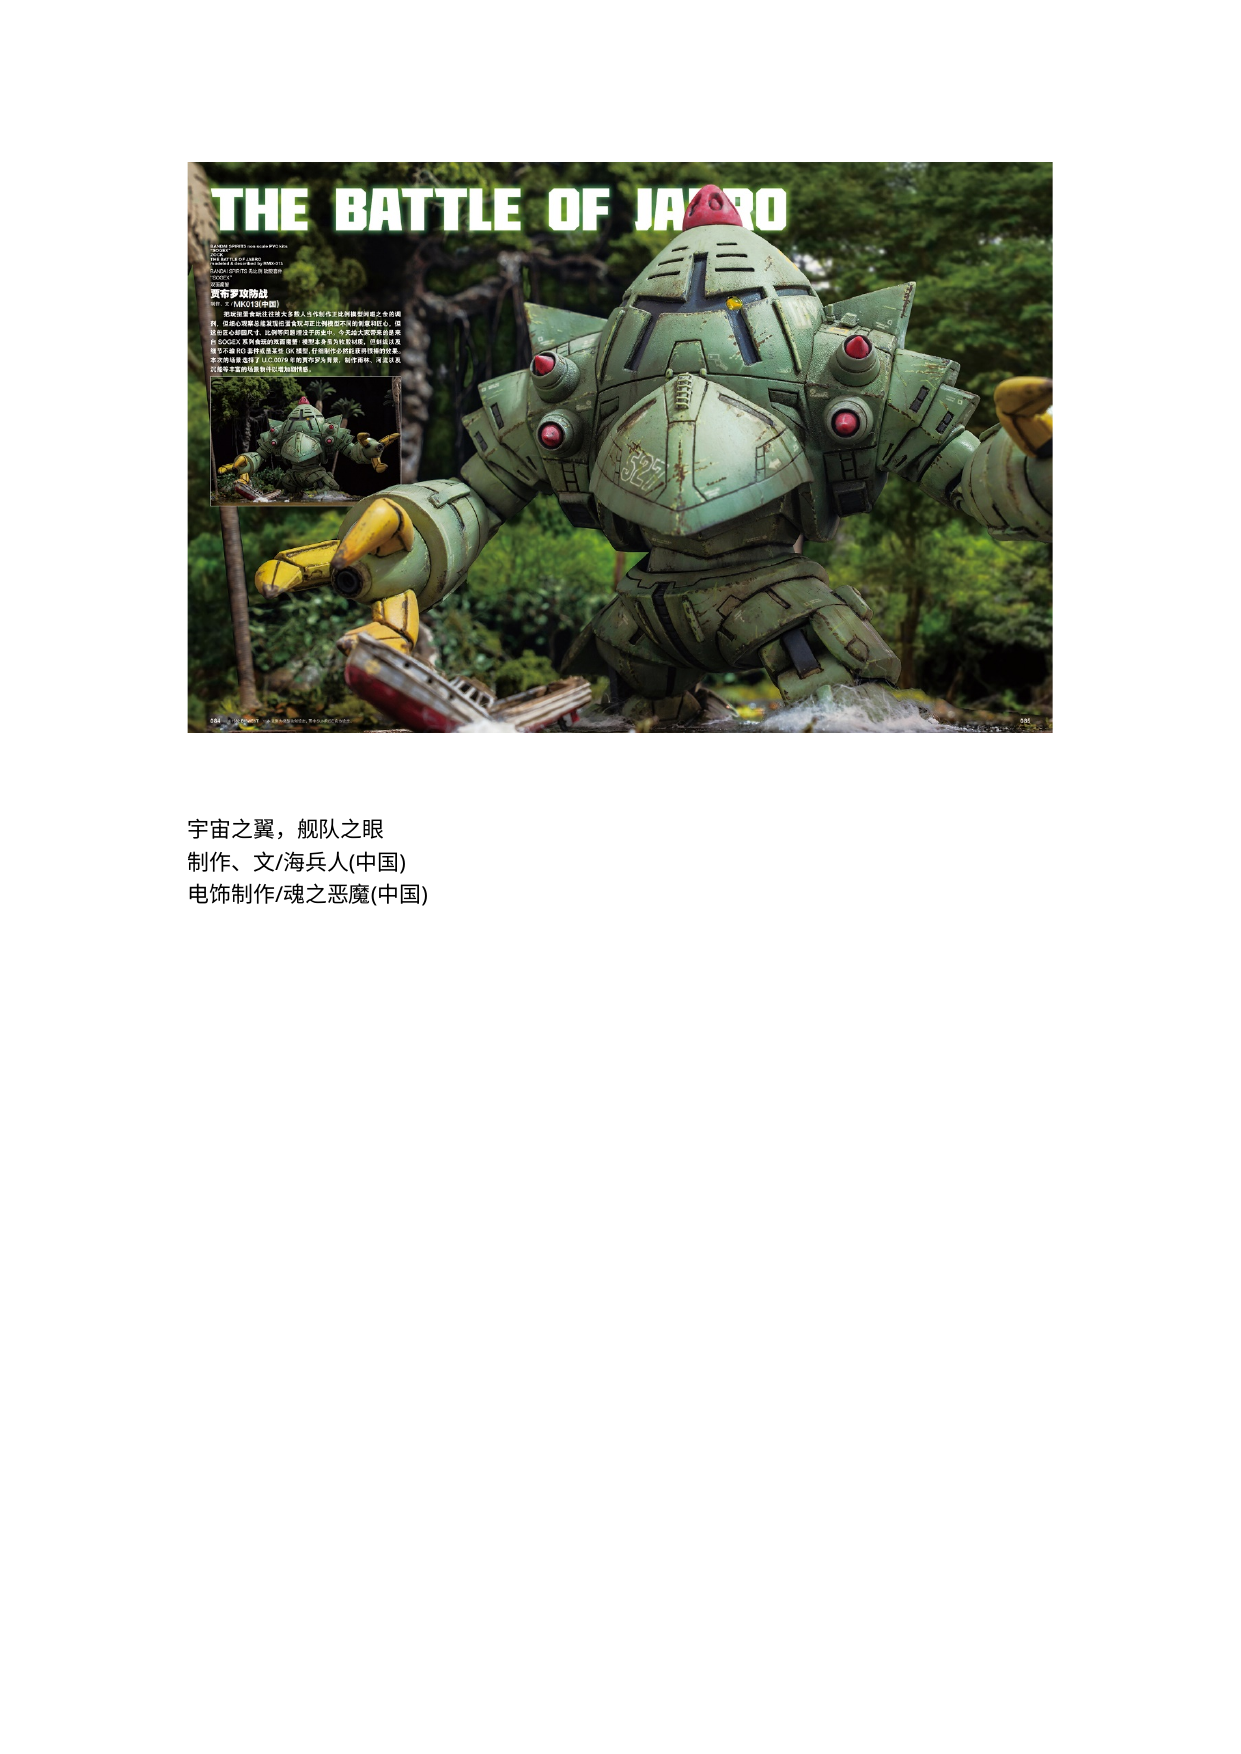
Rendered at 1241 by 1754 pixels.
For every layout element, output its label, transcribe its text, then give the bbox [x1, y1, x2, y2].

text 宇宙之翼，舰队之眼 [187, 812, 1053, 844]
text 电饰制作/魂之恶魔(中国) [187, 877, 1053, 909]
text 制作、文/海兵人(中国) [187, 844, 1053, 877]
picture [187, 162, 1053, 733]
